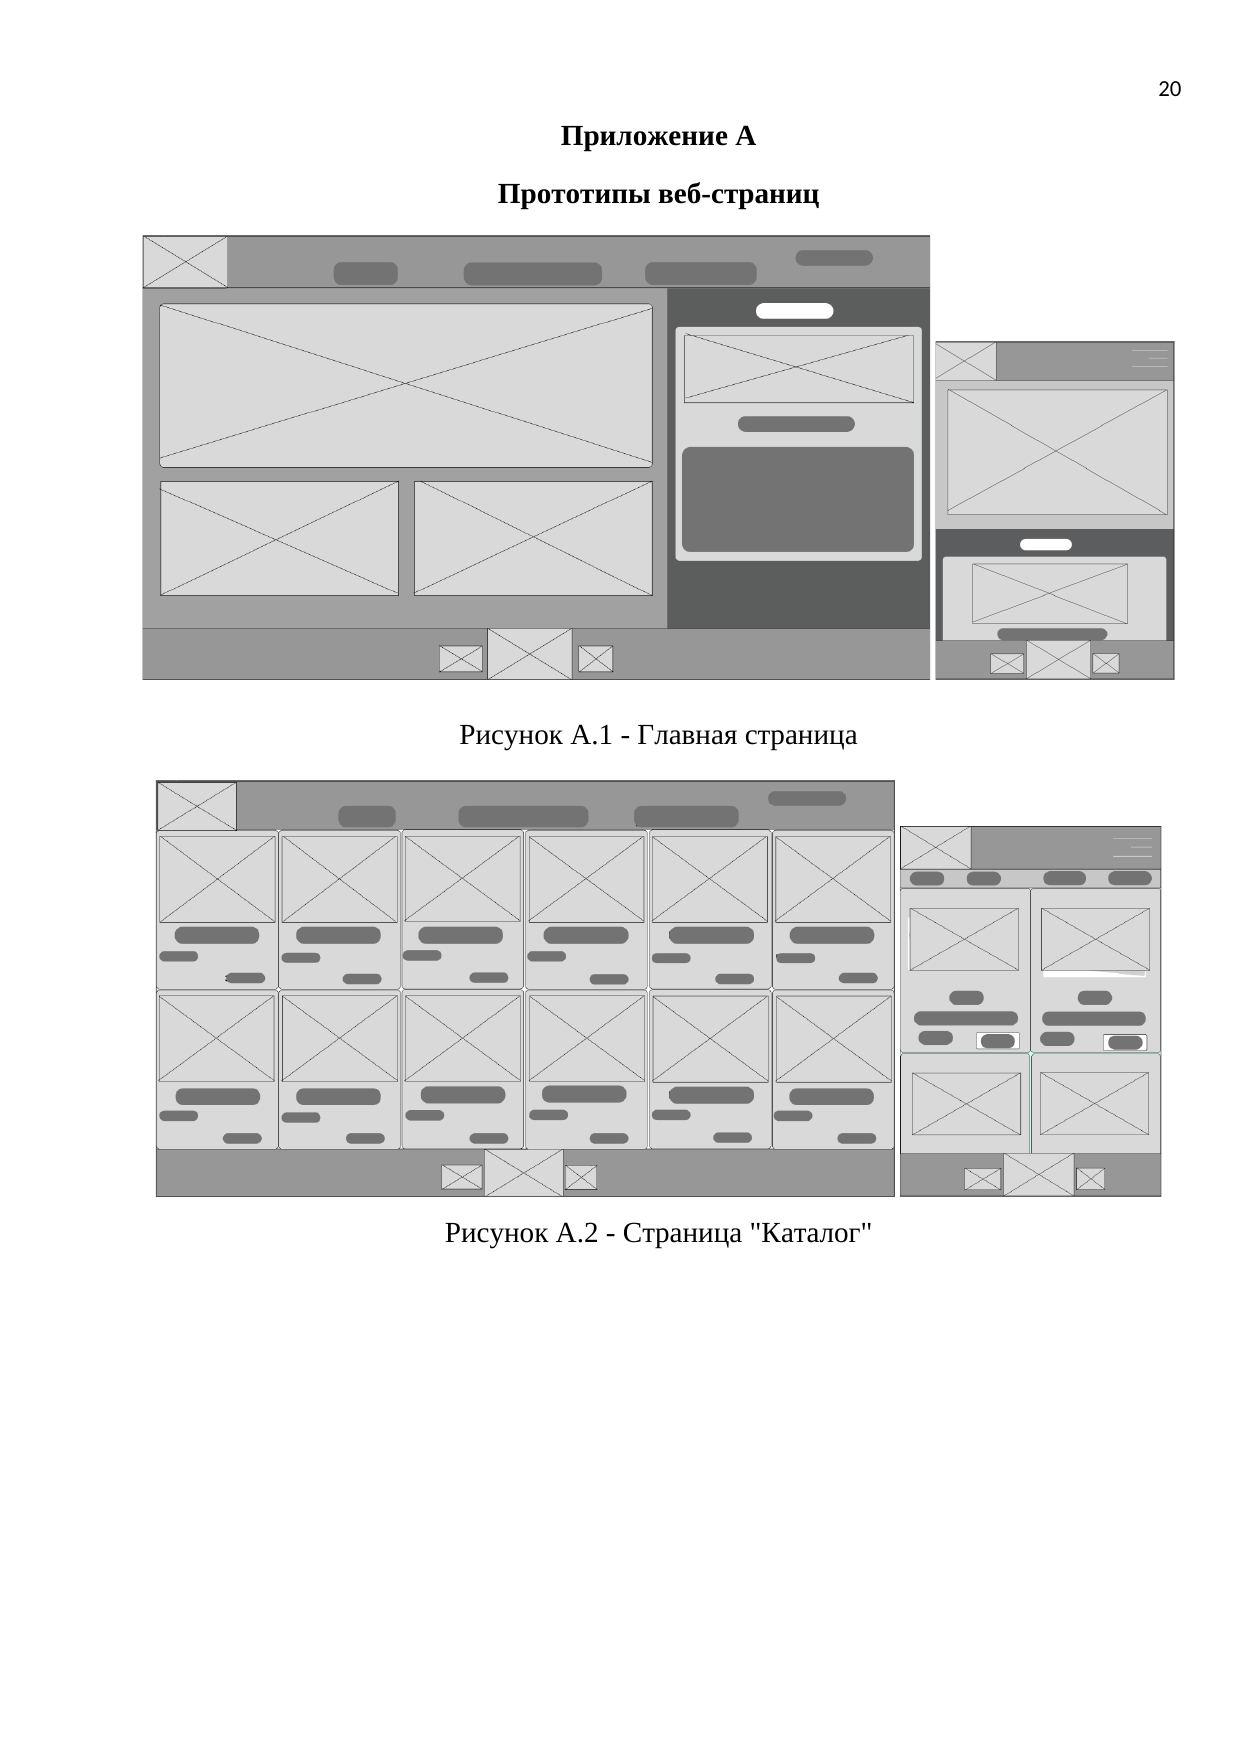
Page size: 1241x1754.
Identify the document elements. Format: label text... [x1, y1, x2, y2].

text Рисунок А.1 - Главная страница [136, 717, 1181, 751]
picture [900, 826, 1162, 1197]
picture [155, 780, 895, 1197]
picture [935, 341, 1175, 680]
text Прототипы веб-страниц [136, 177, 1181, 210]
picture [142, 235, 931, 680]
text Приложение А [136, 118, 1181, 152]
text Рисунок А.2 - Страница "Каталог" [136, 1215, 1181, 1248]
